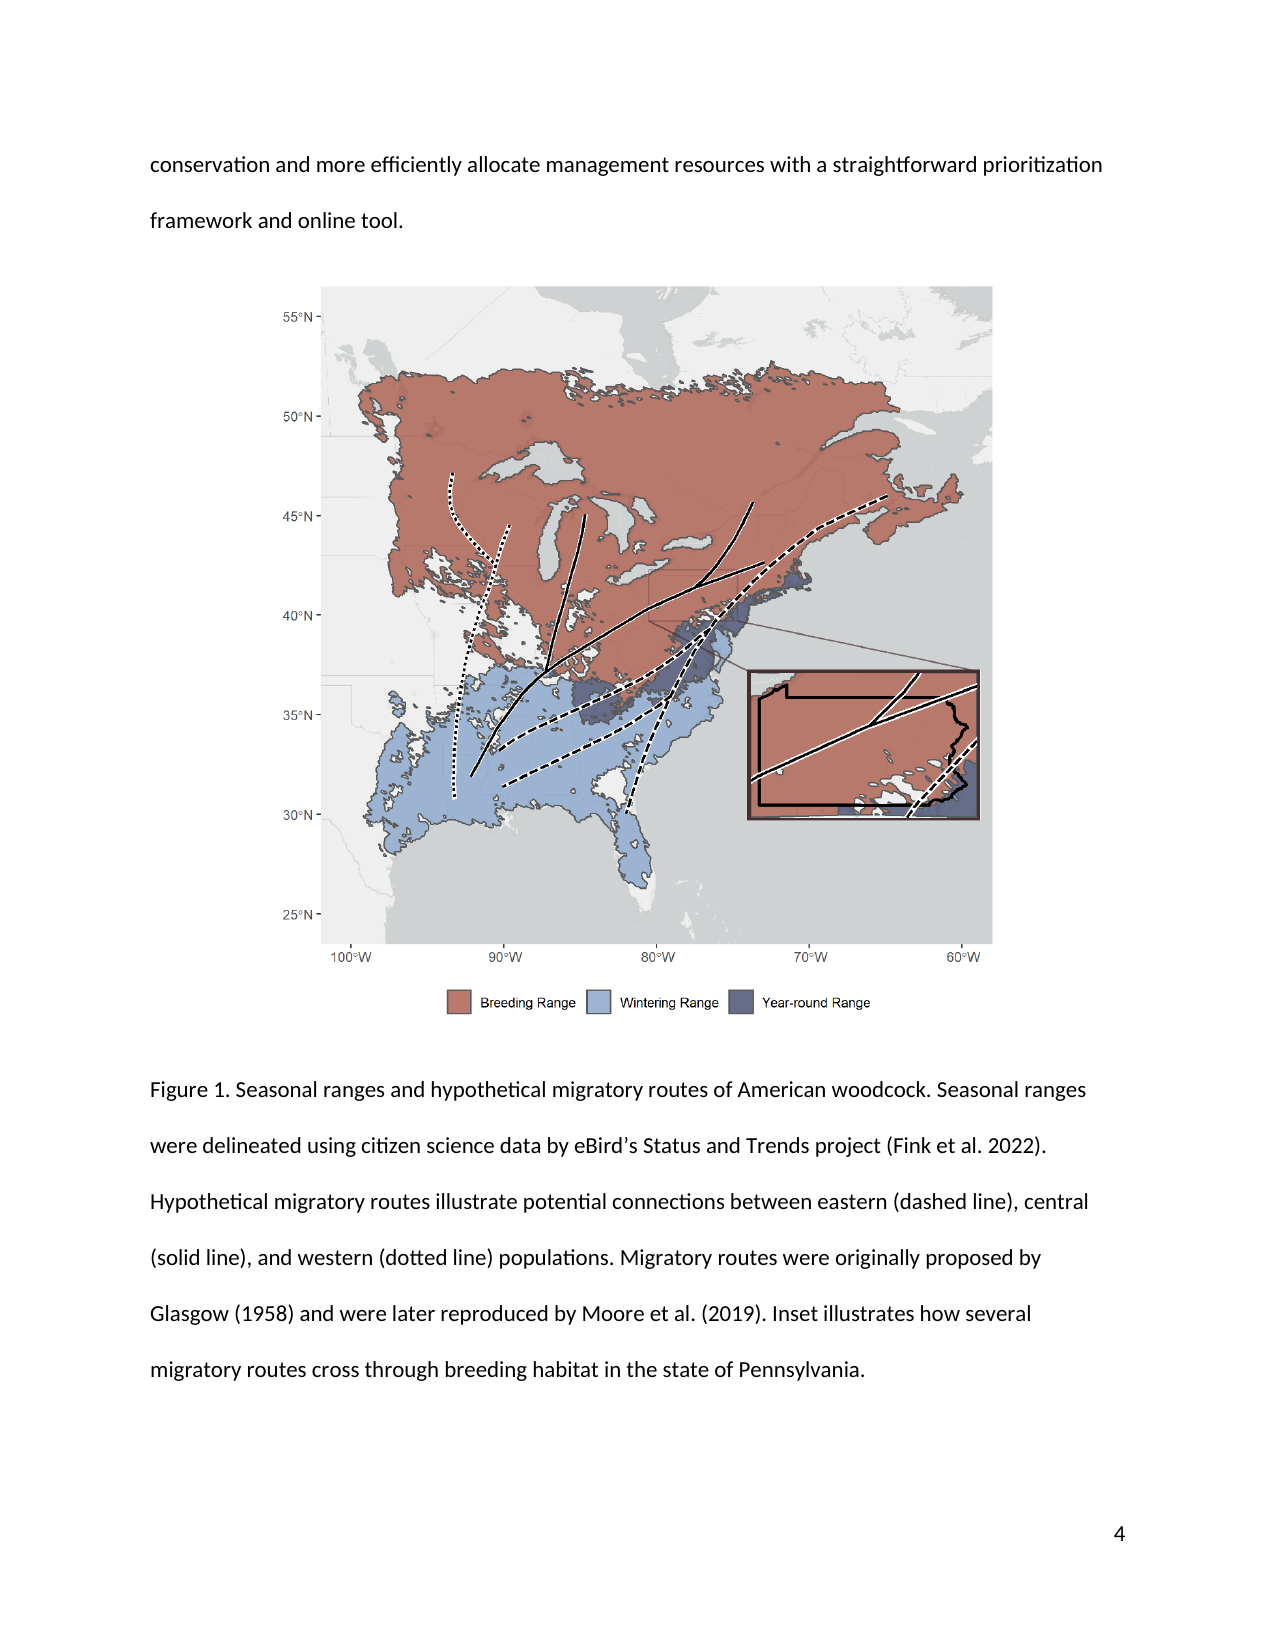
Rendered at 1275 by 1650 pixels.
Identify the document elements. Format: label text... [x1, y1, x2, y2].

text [150, 150, 1125, 234]
picture [261, 278, 1014, 1031]
text Figure 1. Seasonal ranges and hypothetical migratory routes of American woodcock. Seasonal ranges were delineated using citizen science data by eBird’s Status and Trends project (Fink et al. 2022). Hypothetical migratory routes illustrate potential connections between eastern (dashed line), central (solid line), and western (dotted line) populations. Migratory routes were originally proposed by Glasgow (1958) and were later reproduced by Moore et al. (2019). Inset illustrates how several migratory routes cross through breeding habitat in the state of Pennsylvania. [150, 1075, 1125, 1383]
